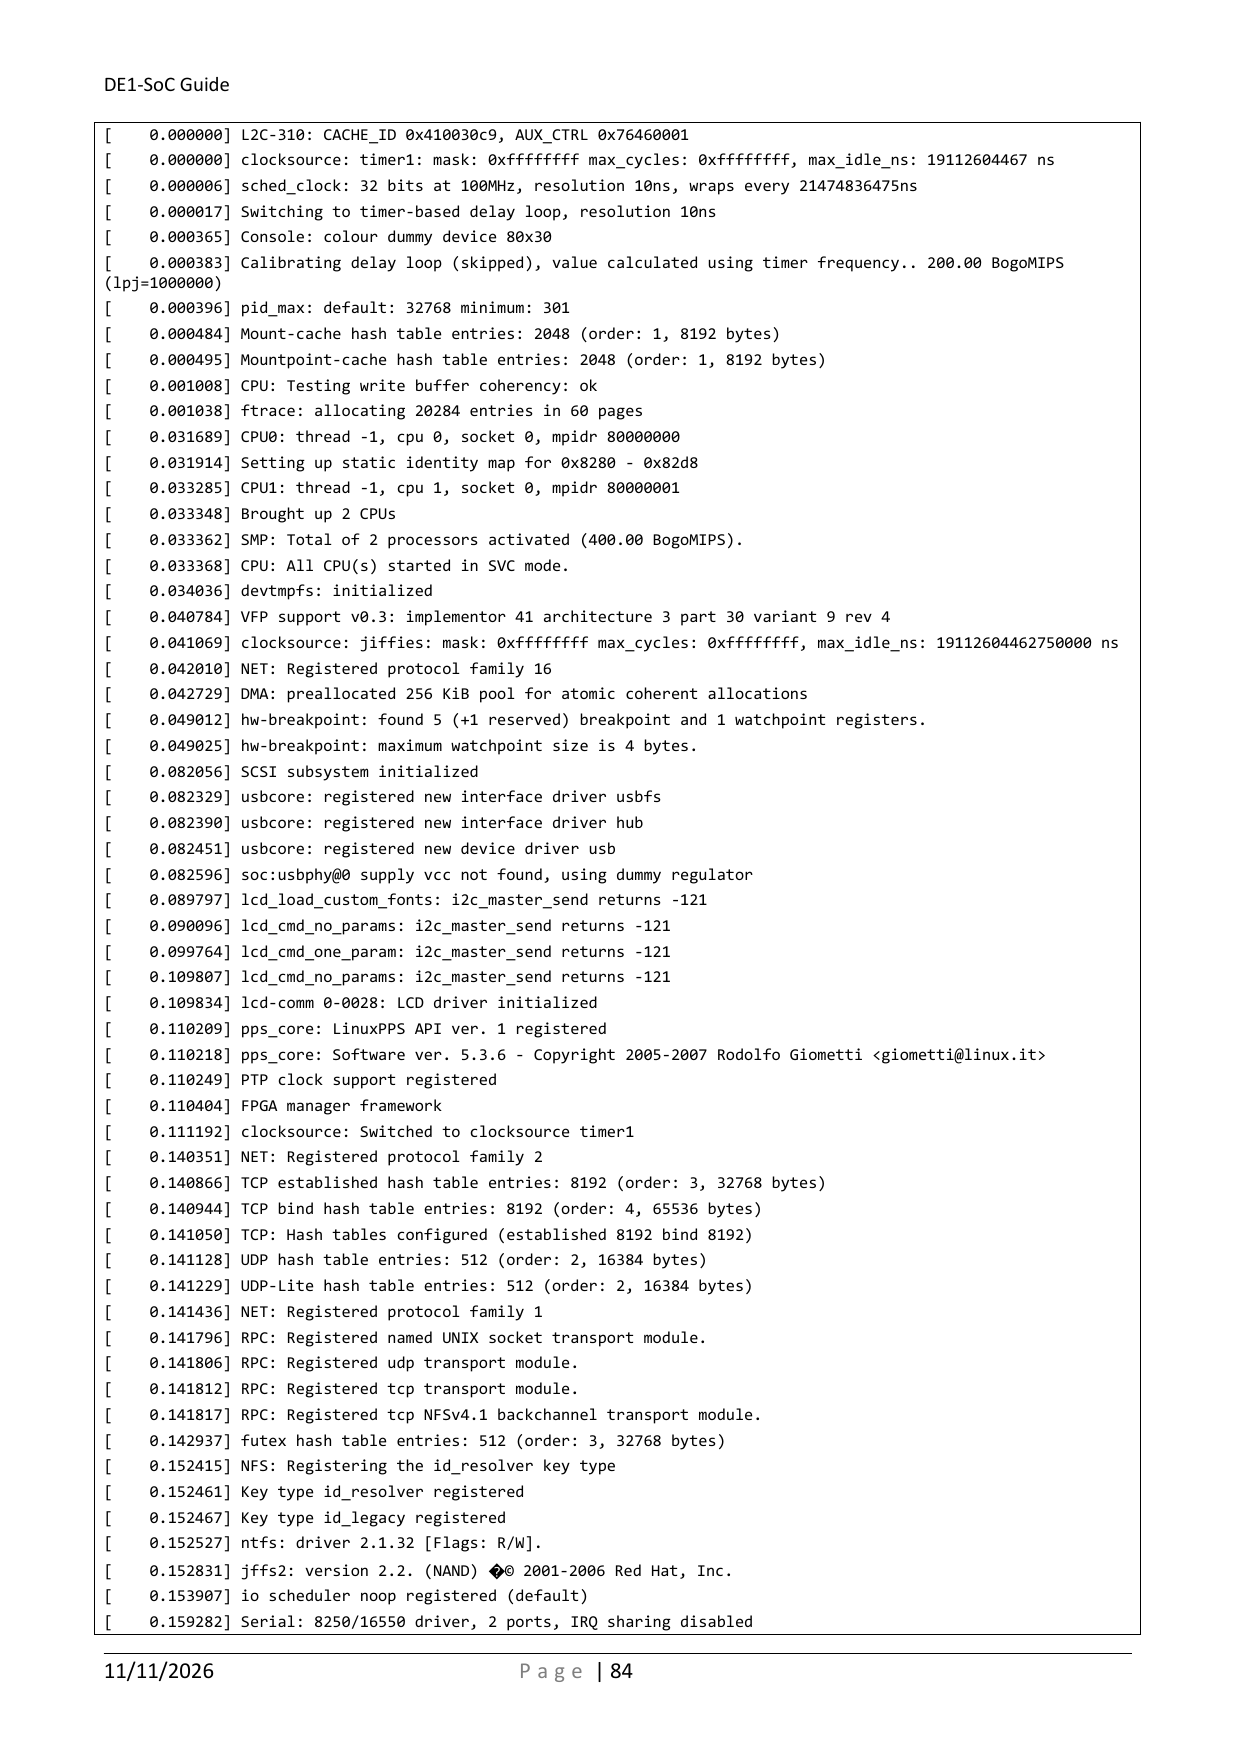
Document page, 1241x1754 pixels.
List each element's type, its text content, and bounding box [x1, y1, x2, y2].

text [ 0.000396] pid_max: default: 32768 minimum: 301 [95, 296, 1140, 318]
text [ 0.000006] sched_clock: 32 bits at 100MHz, resolution 10ns, wraps every 21474836475ns [95, 173, 1140, 196]
text [ 0.140866] TCP established hash table entries: 8192 (order: 3, 32768 bytes) [95, 1170, 1140, 1193]
text [ 0.031914] Setting up static identity map for 0x8280 - 0x82d8 [95, 450, 1140, 472]
text [ 0.089797] lcd_load_custom_fonts: i2c_master_send returns -121 [95, 887, 1140, 910]
text [ 0.000017] Switching to timer-based delay loop, resolution 10ns [95, 199, 1140, 221]
text [ 0.141806] RPC: Registered udp transport module. [95, 1350, 1140, 1373]
text [ 0.082329] usbcore: registered new interface driver usbfs [95, 784, 1140, 807]
text [ 0.152527] ntfs: driver 2.1.32 [Flags: R/W]. [95, 1531, 1140, 1553]
text [ 0.152415] NFS: Registering the id_resolver key type [95, 1453, 1140, 1476]
text [ 0.141812] RPC: Registered tcp transport module. [95, 1376, 1140, 1399]
text [ 0.082390] usbcore: registered new interface driver hub [95, 810, 1140, 833]
text [ 0.141796] RPC: Registered named UNIX socket transport module. [95, 1325, 1140, 1347]
text [ 0.000495] Mountpoint-cache hash table entries: 2048 (order: 1, 8192 bytes) [95, 347, 1140, 369]
text [ 0.031689] CPU0: thread -1, cpu 0, socket 0, mpidr 80000000 [95, 424, 1140, 447]
text [ 0.042010] NET: Registered protocol family 16 [95, 656, 1140, 678]
text [ 0.082056] SCSI subsystem initialized [95, 759, 1140, 781]
text [ 0.111192] clocksource: Switched to clocksource timer1 [95, 1119, 1140, 1141]
text [ 0.090096] lcd_cmd_no_params: i2c_master_send returns -121 [95, 913, 1140, 936]
text [ 0.033368] CPU: All CPU(s) started in SVC mode. [95, 553, 1140, 575]
text [ 0.042729] DMA: preallocated 256 KiB pool for atomic coherent allocations [95, 681, 1140, 704]
text [ 0.082596] soc:usbphy@0 supply vcc not found, using dummy regulator [95, 862, 1140, 884]
text [ 0.109807] lcd_cmd_no_params: i2c_master_send returns -121 [95, 964, 1140, 987]
text [ 0.140351] NET: Registered protocol family 2 [95, 1144, 1140, 1167]
text [ 0.141050] TCP: Hash tables configured (established 8192 bind 8192) [95, 1222, 1140, 1244]
text [ 0.033285] CPU1: thread -1, cpu 1, socket 0, mpidr 80000001 [95, 476, 1140, 498]
text [ 0.152831] jffs2: version 2.2. (NAND) �© 2001-2006 Red Hat, Inc. [95, 1556, 1140, 1580]
text [ 0.000365] Console: colour dummy device 80x30 [95, 224, 1140, 247]
text [ 0.110249] PTP clock support registered [95, 1067, 1140, 1090]
text [ 0.110209] pps_core: LinuxPPS API ver. 1 registered [95, 1016, 1140, 1038]
text [ 0.000000] L2C-310: CACHE_ID 0x410030c9, AUX_CTRL 0x76460001 [95, 123, 1140, 144]
text [ 0.159282] Serial: 8250/16550 driver, 2 ports, IRQ sharing disabled [95, 1609, 1140, 1634]
text [ 0.049025] hw-breakpoint: maximum watchpoint size is 4 bytes. [95, 733, 1140, 756]
text [ 0.082451] usbcore: registered new device driver usb [95, 836, 1140, 858]
text [ 0.141817] RPC: Registered tcp NFSv4.1 backchannel transport module. [95, 1402, 1140, 1424]
text [ 0.141128] UDP hash table entries: 512 (order: 2, 16384 bytes) [95, 1247, 1140, 1270]
text [ 0.033348] Brought up 2 CPUs [95, 501, 1140, 524]
text [ 0.040784] VFP support v0.3: implementor 41 architecture 3 part 30 variant 9 rev 4 [95, 604, 1140, 627]
text [ 0.099764] lcd_cmd_one_param: i2c_master_send returns -121 [95, 939, 1140, 961]
text [ 0.000484] Mount-cache hash table entries: 2048 (order: 1, 8192 bytes) [95, 321, 1140, 344]
text [ 0.152467] Key type id_legacy registered [95, 1505, 1140, 1527]
text [ 0.141229] UDP-Lite hash table entries: 512 (order: 2, 16384 bytes) [95, 1273, 1140, 1296]
text [ 0.142937] futex hash table entries: 512 (order: 3, 32768 bytes) [95, 1428, 1140, 1450]
text [ 0.034036] devtmpfs: initialized [95, 578, 1140, 601]
text [ 0.152461] Key type id_resolver registered [95, 1479, 1140, 1502]
text [ 0.110404] FPGA manager framework [95, 1093, 1140, 1116]
text [ 0.140944] TCP bind hash table entries: 8192 (order: 4, 65536 bytes) [95, 1196, 1140, 1219]
text [ 0.110218] pps_core: Software ver. 5.3.6 - Copyright 2005-2007 Rodolfo Giometti <giometti@linux.it> [95, 1042, 1140, 1064]
text [ 0.000000] clocksource: timer1: mask: 0xffffffff max_cycles: 0xffffffff, max_idle_ns: 19112604467 ns [95, 147, 1140, 170]
text [ 0.049012] hw-breakpoint: found 5 (+1 reserved) breakpoint and 1 watchpoint registers. [95, 707, 1140, 730]
text [ 0.153907] io scheduler noop registered (default) [95, 1583, 1140, 1606]
text [ 0.141436] NET: Registered protocol family 1 [95, 1299, 1140, 1322]
text [ 0.033362] SMP: Total of 2 processors activated (400.00 BogoMIPS). [95, 527, 1140, 550]
text [ 0.001038] ftrace: allocating 20284 entries in 60 pages [95, 398, 1140, 421]
text [ 0.001008] CPU: Testing write buffer coherency: ok [95, 373, 1140, 395]
text [ 0.109834] lcd-comm 0-0028: LCD driver initialized [95, 990, 1140, 1013]
text [ 0.000383] Calibrating delay loop (skipped), value calculated using timer frequency.. 200.00 BogoMIPS (lpj=1000000) [95, 250, 1140, 292]
text [ 0.041069] clocksource: jiffies: mask: 0xffffffff max_cycles: 0xffffffff, max_idle_ns: 19112604462750000 ns [95, 630, 1140, 653]
